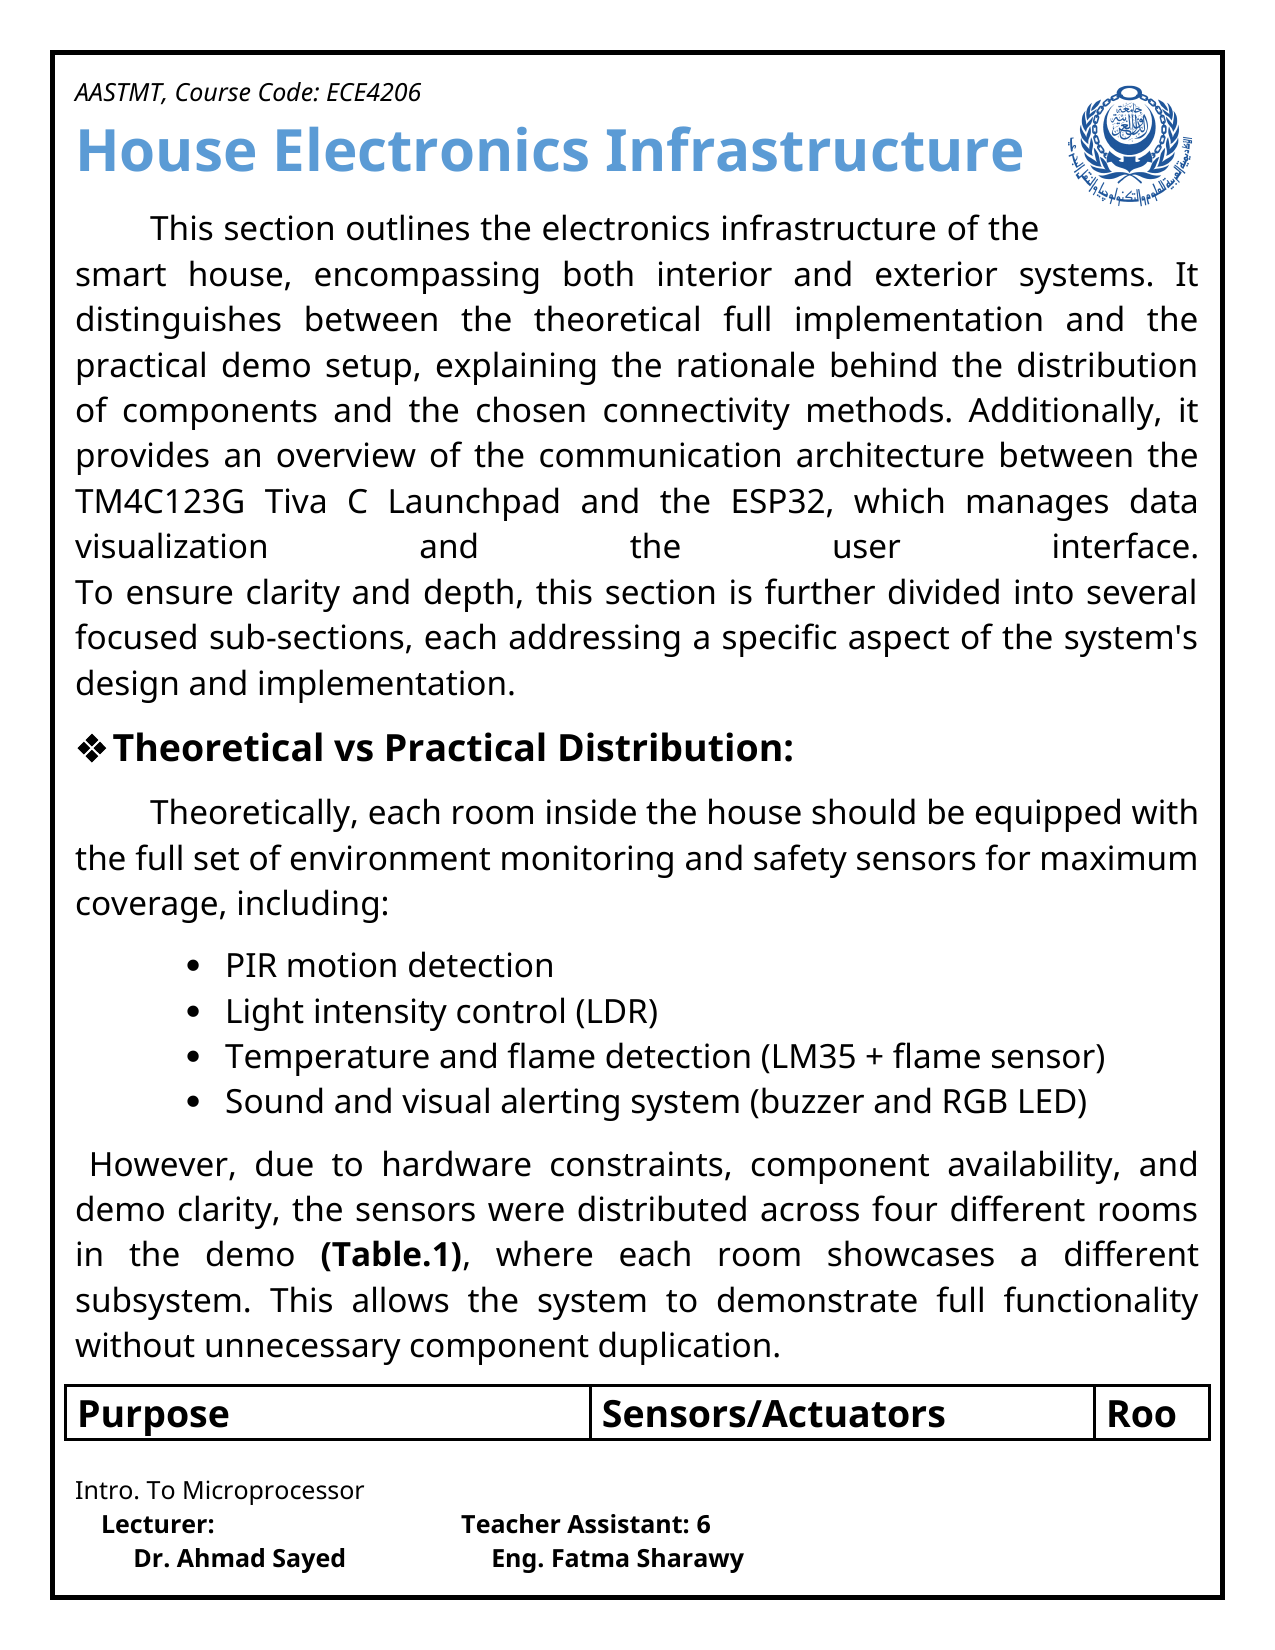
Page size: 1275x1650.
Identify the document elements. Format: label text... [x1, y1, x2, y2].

list Theoretical vs Practical Distribution: [75, 721, 1200, 772]
text Theoretically, each room inside the house should be equipped with the full set of environment monitoring and safety sensors for maximum coverage, including: [75, 789, 1200, 925]
text House Electronics Infrastructure [75, 109, 1200, 188]
list Temperature and flame detection (LM35 + flame sensor) [187, 1033, 1200, 1078]
table_header Sensors/Actuators [592, 1387, 1093, 1438]
text However, due to hardware constraints, component availability, and demo clarity, the sensors were distributed across four different rooms in the demo (Table.1), where each room showcases a different subsystem. This allows the system to demonstrate full functionality without unnecessary component duplication. [75, 1140, 1200, 1367]
text This section outlines the electronics infrastructure of the smart house, encompassing both interior and exterior systems. It distinguishes between the theoretical full implementation and the practical demo setup, explaining the rationale behind the distribution of components and the chosen connectivity methods. Additionally, it provides an overview of the communication architecture between the TM4C123G Tiva C Launchpad and the ESP32, which manages data visualization and the user interface. To ensure clarity and depth, this section is further divided into several focused sub-sections, each addressing a specific aspect of the system's design and implementation. [75, 205, 1200, 705]
picture [1059, 75, 1197, 109]
list PIR motion detection [187, 942, 1200, 987]
picture [1059, 188, 1197, 205]
table_header Purpose [67, 1387, 589, 1438]
list Sound and visual alerting system (buzzer and RGB LED) [187, 1078, 1200, 1124]
table_header Room [1096, 1387, 1208, 1438]
list Light intensity control (LDR) [187, 987, 1200, 1033]
